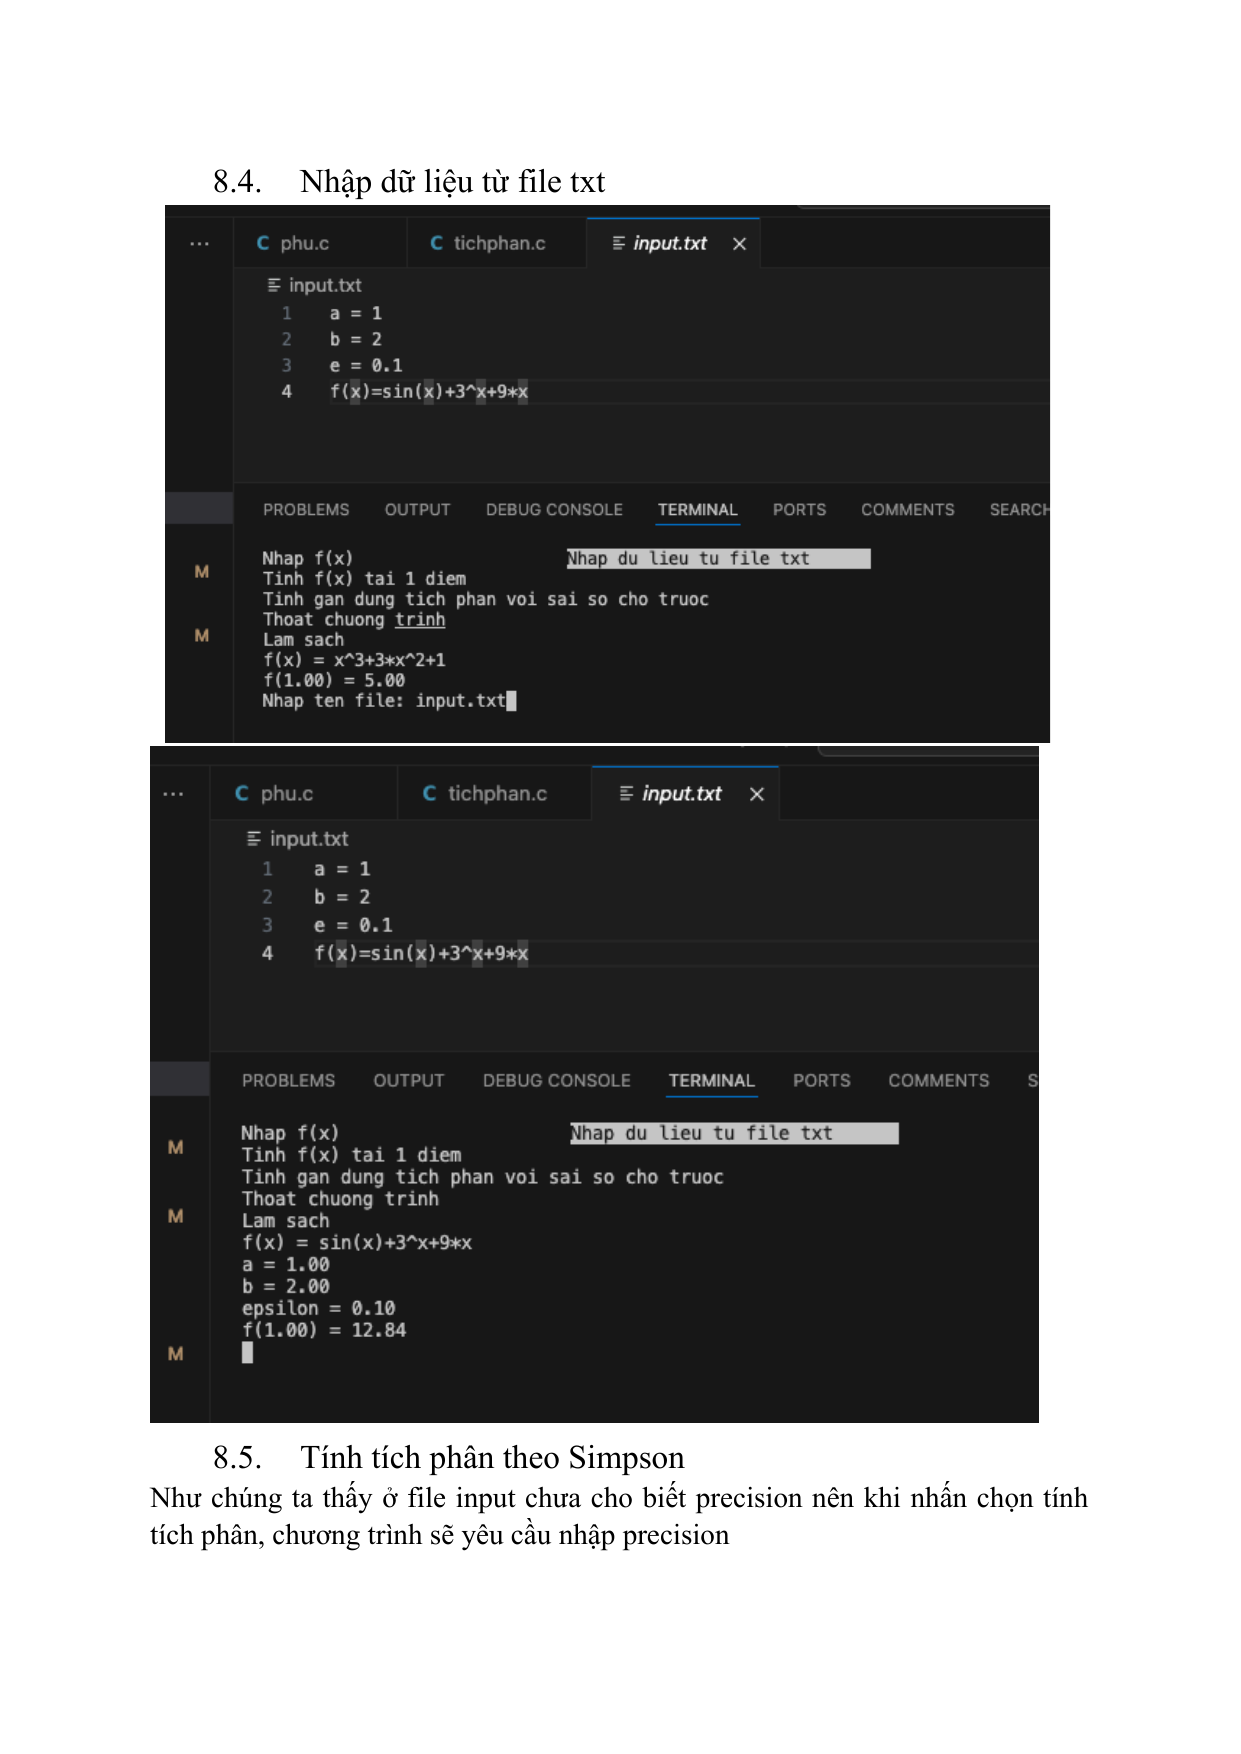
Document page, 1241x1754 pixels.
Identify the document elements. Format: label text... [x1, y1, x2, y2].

text Như chúng ta thấy ở file input chưa cho biết precision nên khi nhấn chọn tính tích phân, chương trình sẽ yêu cầu nhập precision [150, 1482, 1090, 1551]
picture [165, 205, 1050, 743]
subtitle Tính tích phân theo Simpson [262, 1439, 1090, 1476]
subtitle Nhập dữ liệu từ file txt [262, 162, 1090, 199]
picture [150, 746, 1039, 1423]
